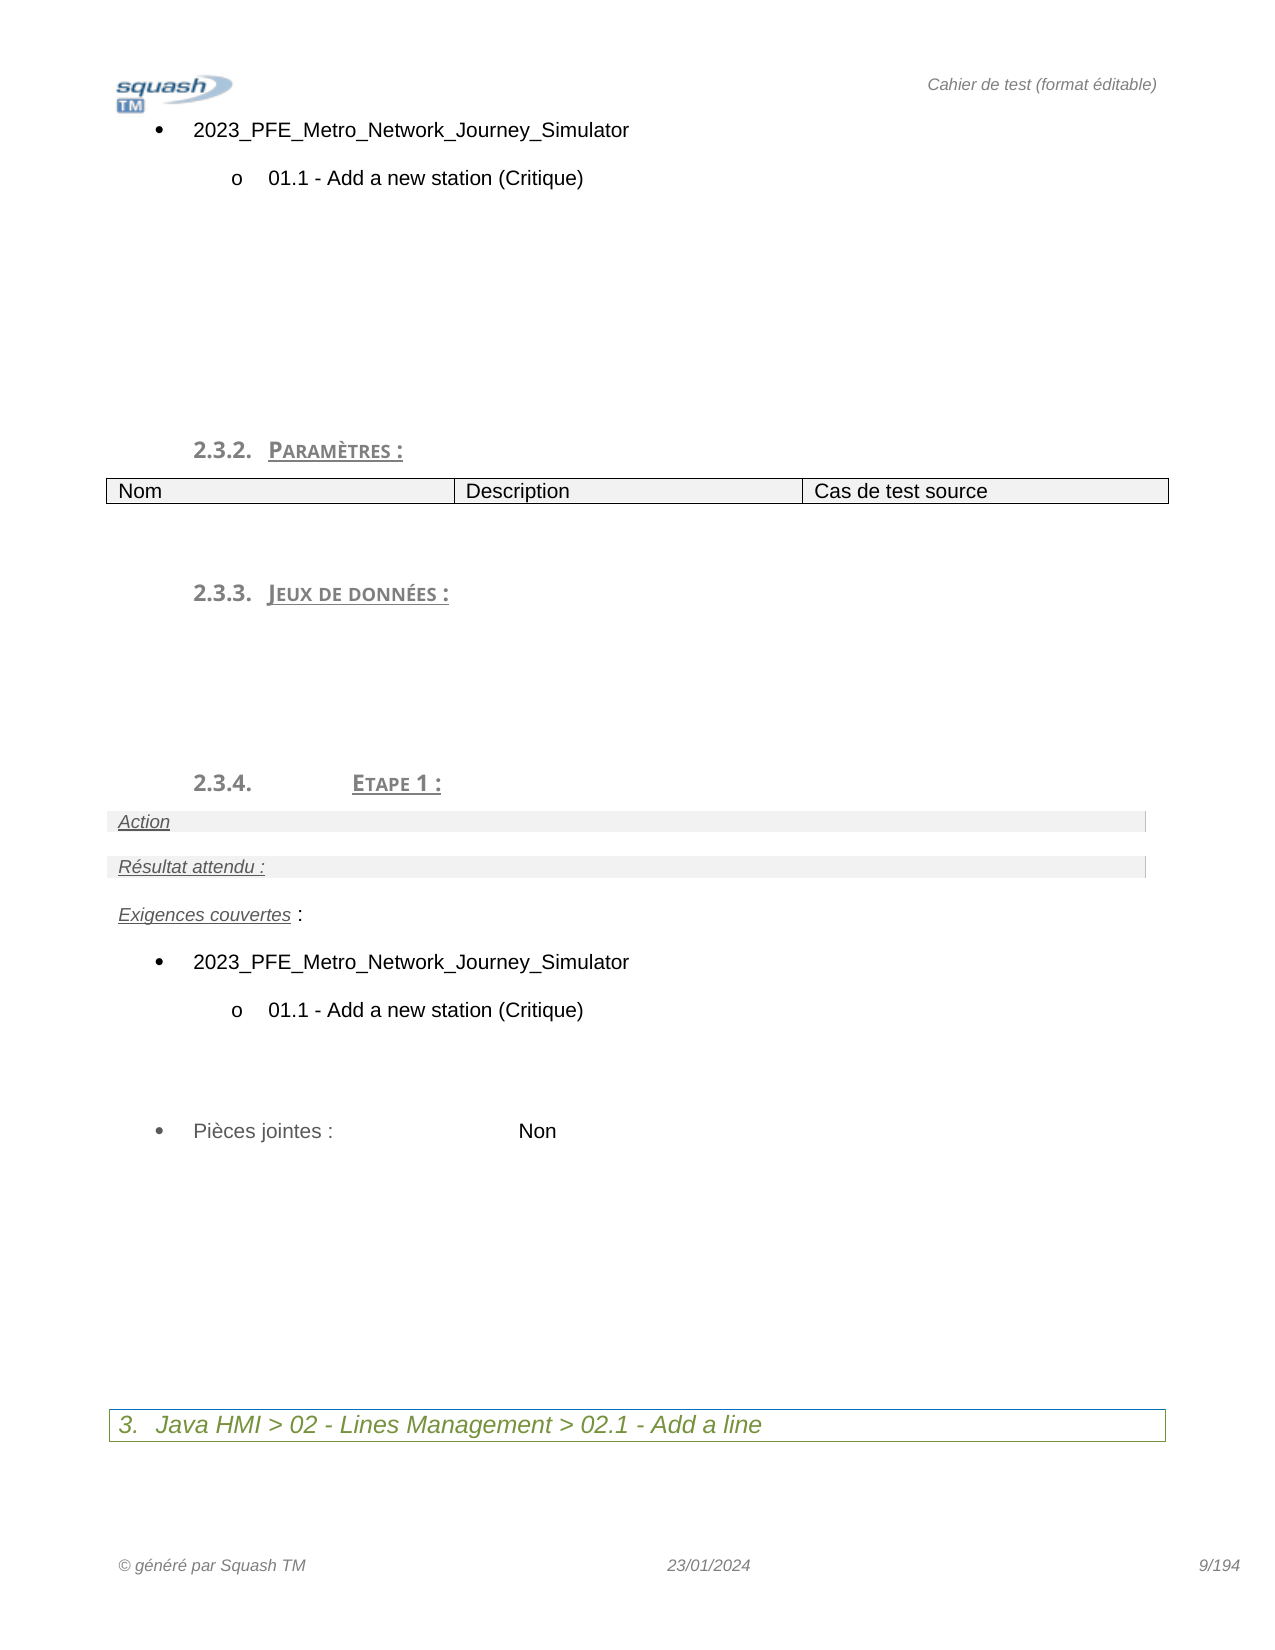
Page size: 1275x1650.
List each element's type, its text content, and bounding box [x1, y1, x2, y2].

table_header Résultat attendu : [107, 856, 1145, 878]
list 01.1 - Add a new station (Critique) [231, 166, 1157, 192]
table_header Action [107, 811, 1145, 832]
table_header Non [507, 1095, 1168, 1143]
list 2023_PFE_Metro_Network_Journey_Simulator [156, 950, 1157, 974]
text Exigences couvertes : [118, 902, 1157, 926]
subtitle Paramètres : [193, 434, 1157, 465]
subtitle Java HMI > 02 - Lines Management > 02.1 - Add a line [110, 1410, 1165, 1441]
table_header Pièces jointes : [107, 1095, 507, 1143]
table_header Nom [107, 479, 454, 502]
subtitle Etape 1 : [193, 767, 1157, 798]
table_header Cas de test source [803, 479, 1168, 502]
subtitle Jeux de données : [193, 577, 1157, 609]
table_header Description [455, 479, 802, 502]
list 01.1 - Add a new station (Critique) [231, 998, 1157, 1023]
list 2023_PFE_Metro_Network_Journey_Simulator [156, 118, 1157, 142]
picture [111, 69, 237, 117]
